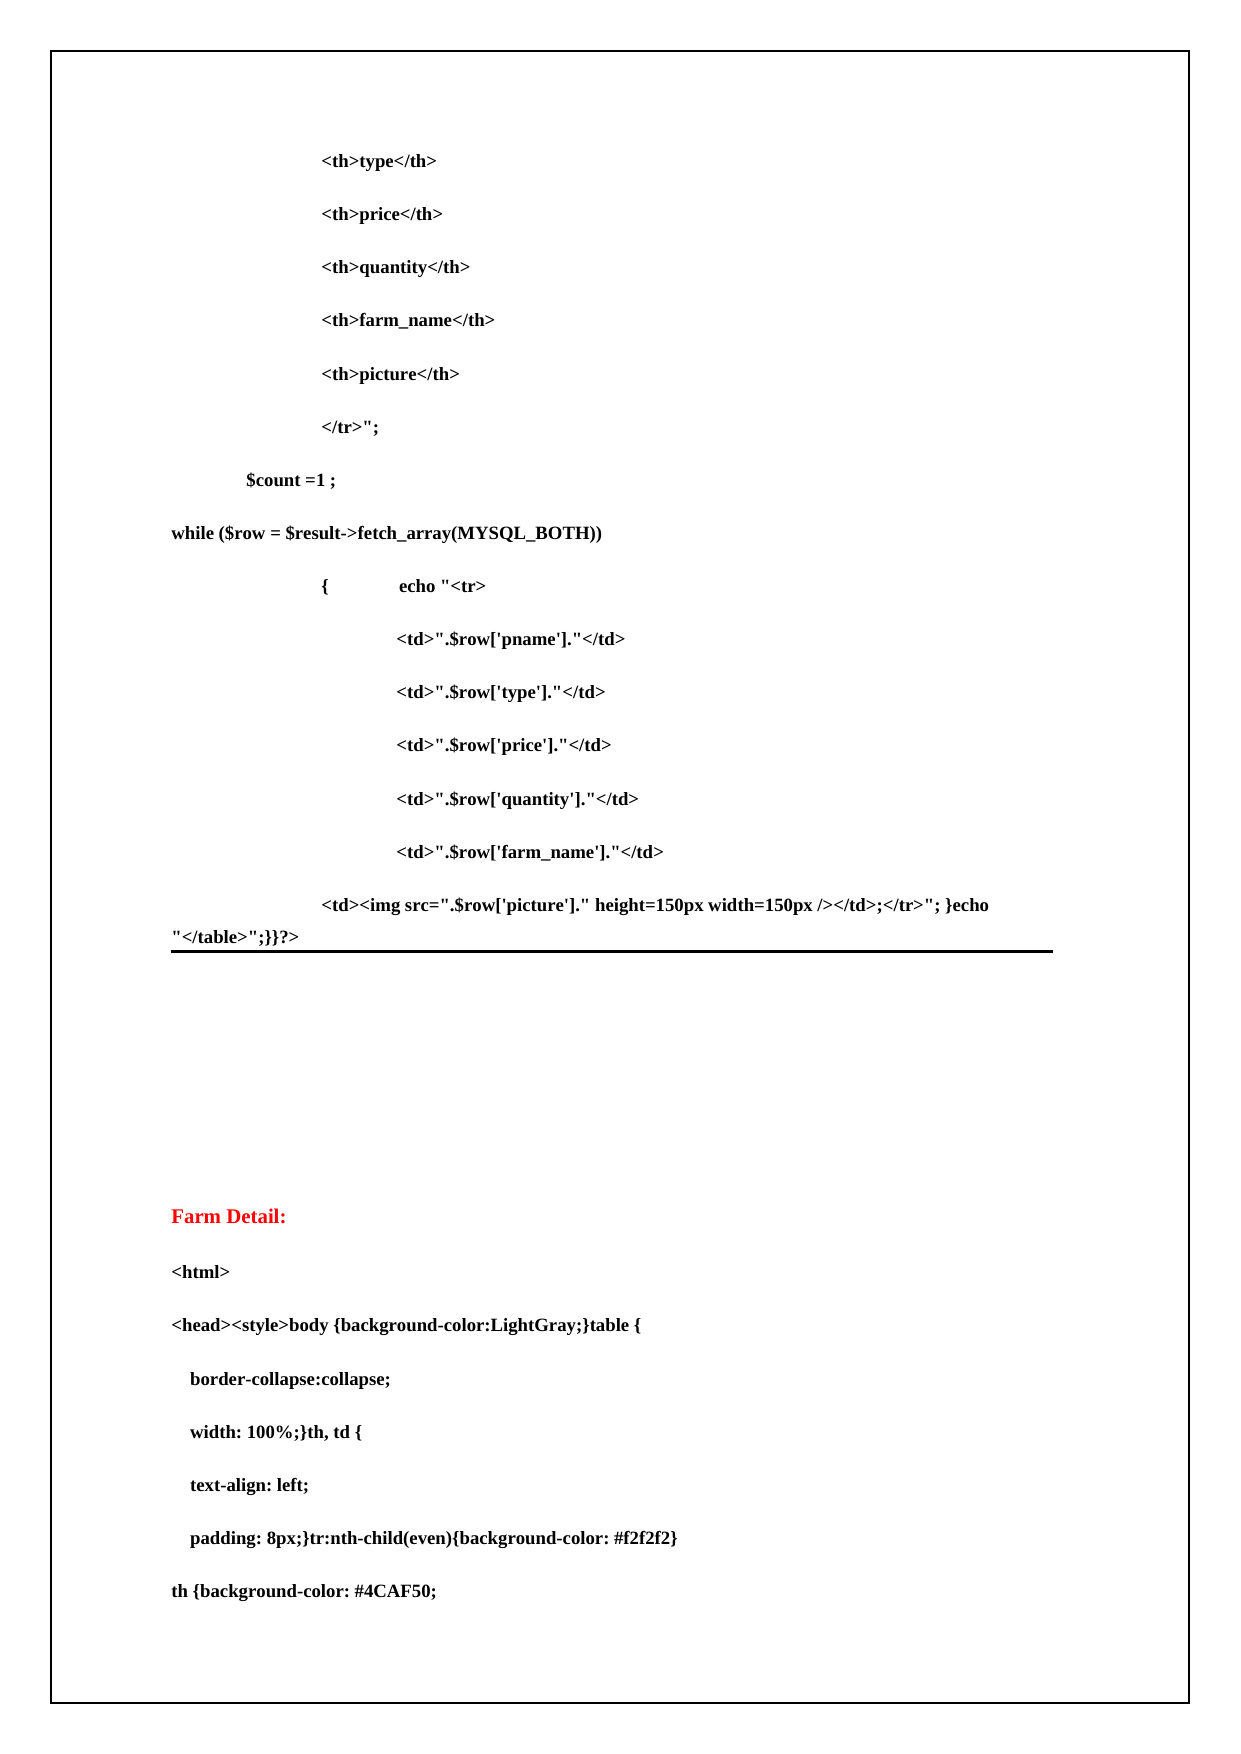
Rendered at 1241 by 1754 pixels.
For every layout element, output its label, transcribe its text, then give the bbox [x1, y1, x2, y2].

text $count =1 ; [171, 469, 1053, 490]
text <th>quantity</th> [171, 256, 1053, 278]
text while ($row = $result->fetch_array(MYSQL_BOTH)) [171, 522, 1053, 543]
text <td>".$row['price']."</td> [171, 734, 1053, 756]
text <td>".$row['type']."</td> [171, 681, 1053, 703]
text <th>type</th> [171, 150, 1053, 172]
text <td>".$row['farm_name']."</td> [171, 841, 1053, 862]
text <html> [171, 1261, 1053, 1283]
text padding: 8px;}tr:nth-child(even){background-color: #f2f2f2} [171, 1527, 1053, 1548]
text <td>".$row['pname']."</td> [171, 628, 1053, 650]
text { echo "<tr> [171, 575, 1053, 597]
text <th>farm_name</th> [171, 309, 1053, 331]
text <head><style>body {background-color:LightGray;}table { [171, 1314, 1053, 1336]
text Farm Detail: [171, 1204, 1053, 1228]
text <th>price</th> [171, 203, 1053, 225]
text text-align: left; [171, 1474, 1053, 1495]
text <td><img src=".$row['picture']." height=150px width=150px /></td>;</tr>"; }echo "</table>";}}?> [171, 894, 1053, 950]
text <th>picture</th> [171, 362, 1053, 384]
text <td>".$row['quantity']."</td> [171, 787, 1053, 809]
text border-collapse:collapse; [171, 1367, 1053, 1389]
text th {background-color: #4CAF50; [171, 1580, 1053, 1602]
text </tr>"; [171, 416, 1053, 437]
text width: 100%;}th, td { [171, 1421, 1053, 1442]
